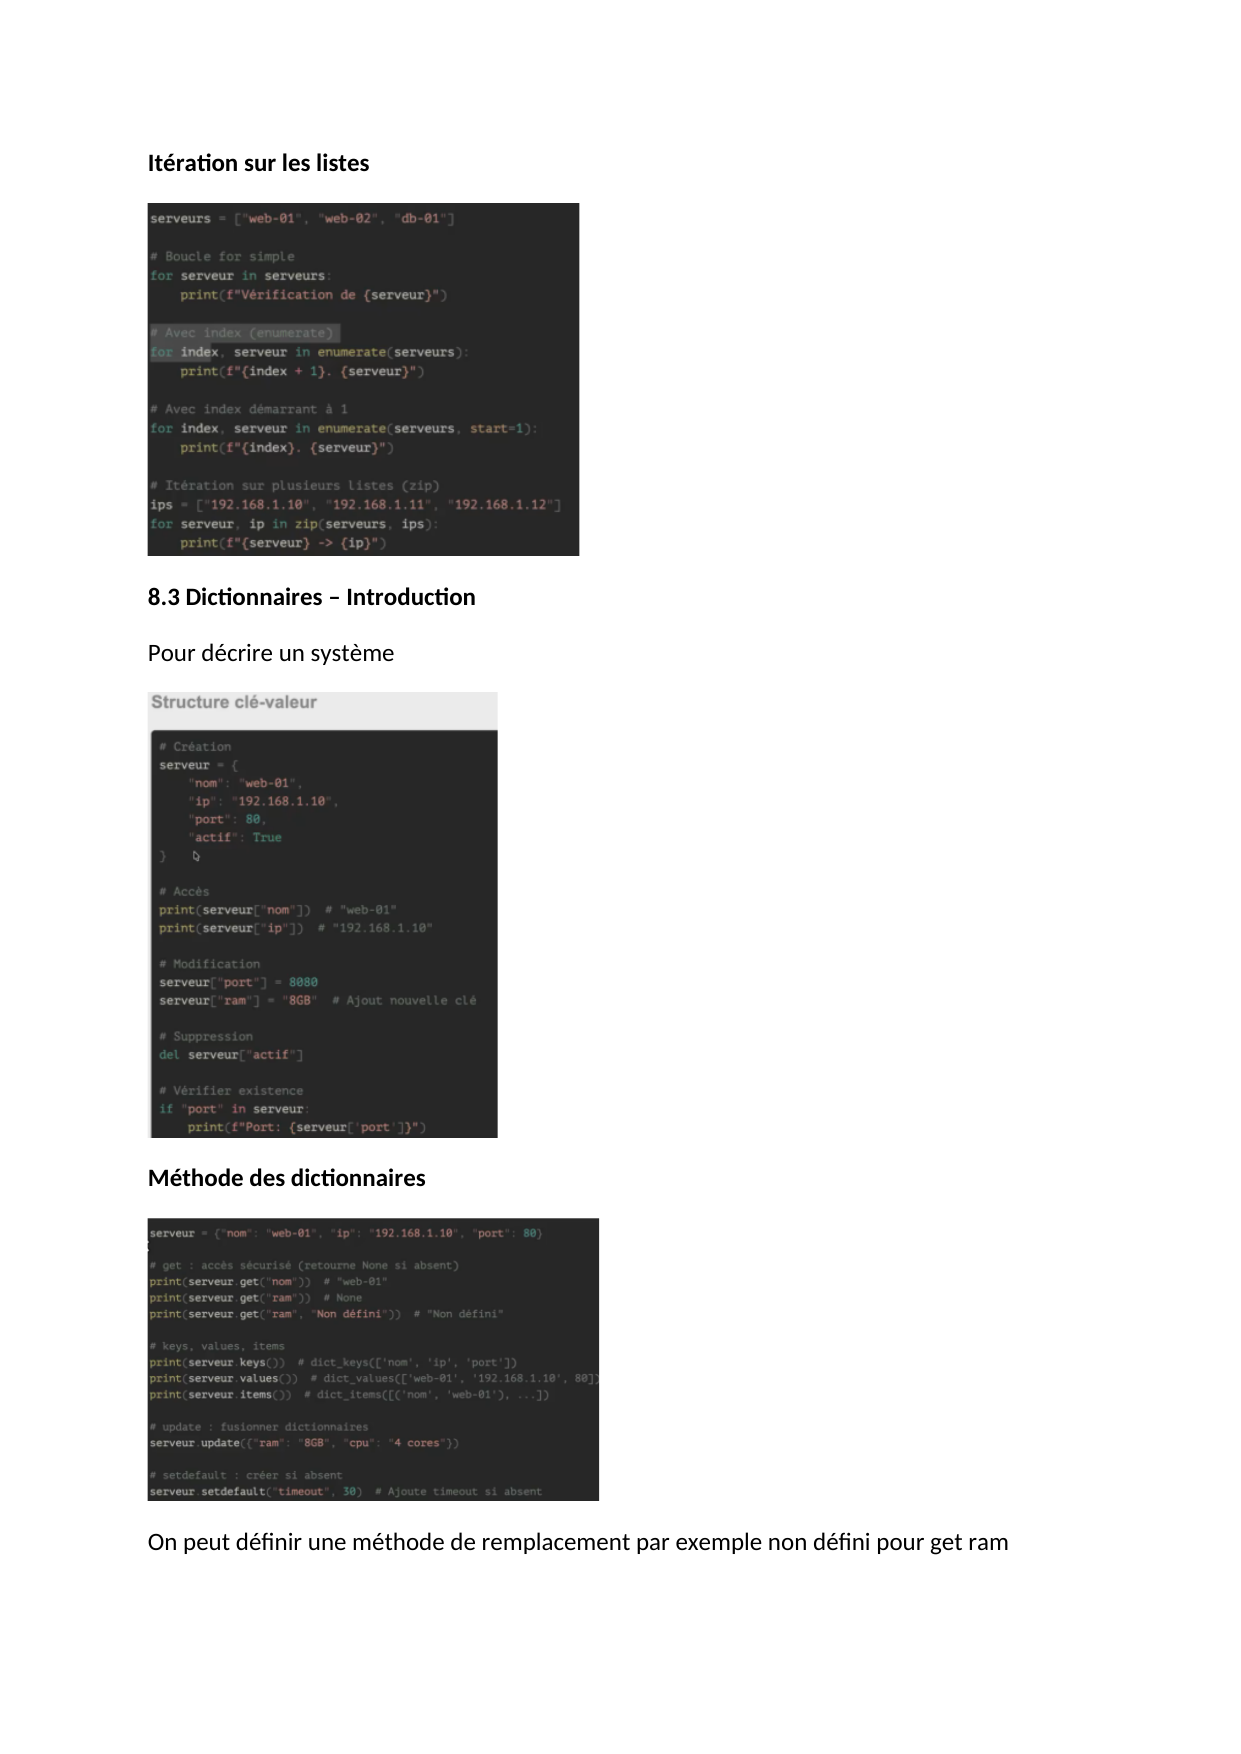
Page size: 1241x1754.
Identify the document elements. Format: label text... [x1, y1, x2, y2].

text Méthode des dictionnaires [148, 1163, 1093, 1193]
text Itération sur les listes [148, 148, 1093, 178]
picture [147, 1218, 600, 1501]
text On peut définir une méthode de remplacement par exemple non défini pour get ram [148, 1526, 1093, 1556]
text Pour décrire un système [148, 637, 1093, 667]
picture [147, 203, 580, 556]
picture [147, 692, 498, 1138]
text 8.3 Dictionnaires – Introduction [148, 581, 1093, 611]
